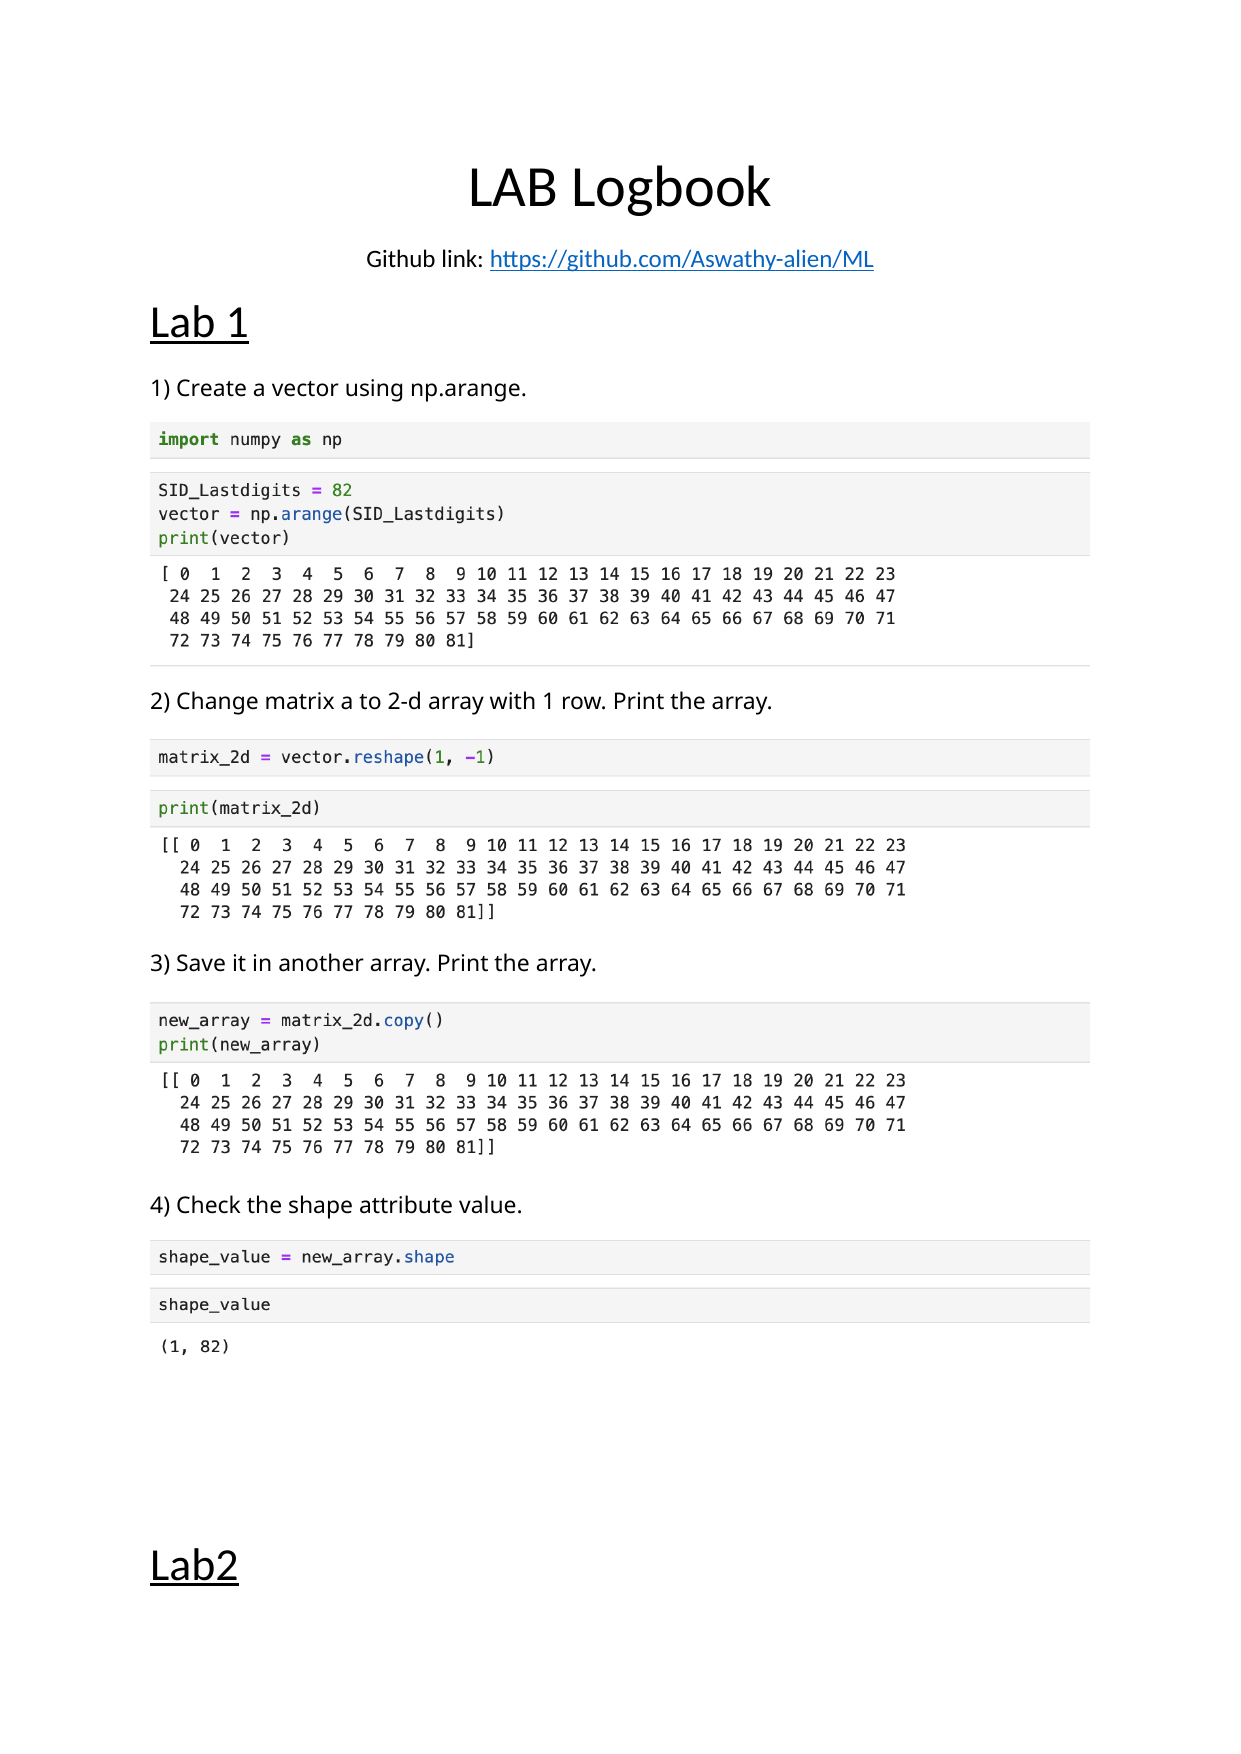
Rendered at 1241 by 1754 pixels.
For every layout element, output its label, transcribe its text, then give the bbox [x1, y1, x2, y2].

text 3) Save it in another array. Print the array. [150, 947, 1090, 978]
picture [150, 1239, 1091, 1363]
picture [150, 997, 1090, 1170]
text LAB Logbook [150, 150, 1090, 221]
text 1) Create a vector using np.arange. [150, 372, 1090, 403]
text Lab 1 [150, 293, 1090, 349]
text 2) Change matrix a to 2-d array with 1 row. Print the array. [150, 685, 1090, 716]
text Github link: https://github.com/Aswathy-alien/ML [150, 243, 1090, 274]
text 4) Check the shape attribute value. [150, 1189, 1090, 1220]
picture [150, 422, 1091, 667]
picture [150, 735, 1090, 928]
text Lab2 [150, 1536, 1090, 1592]
